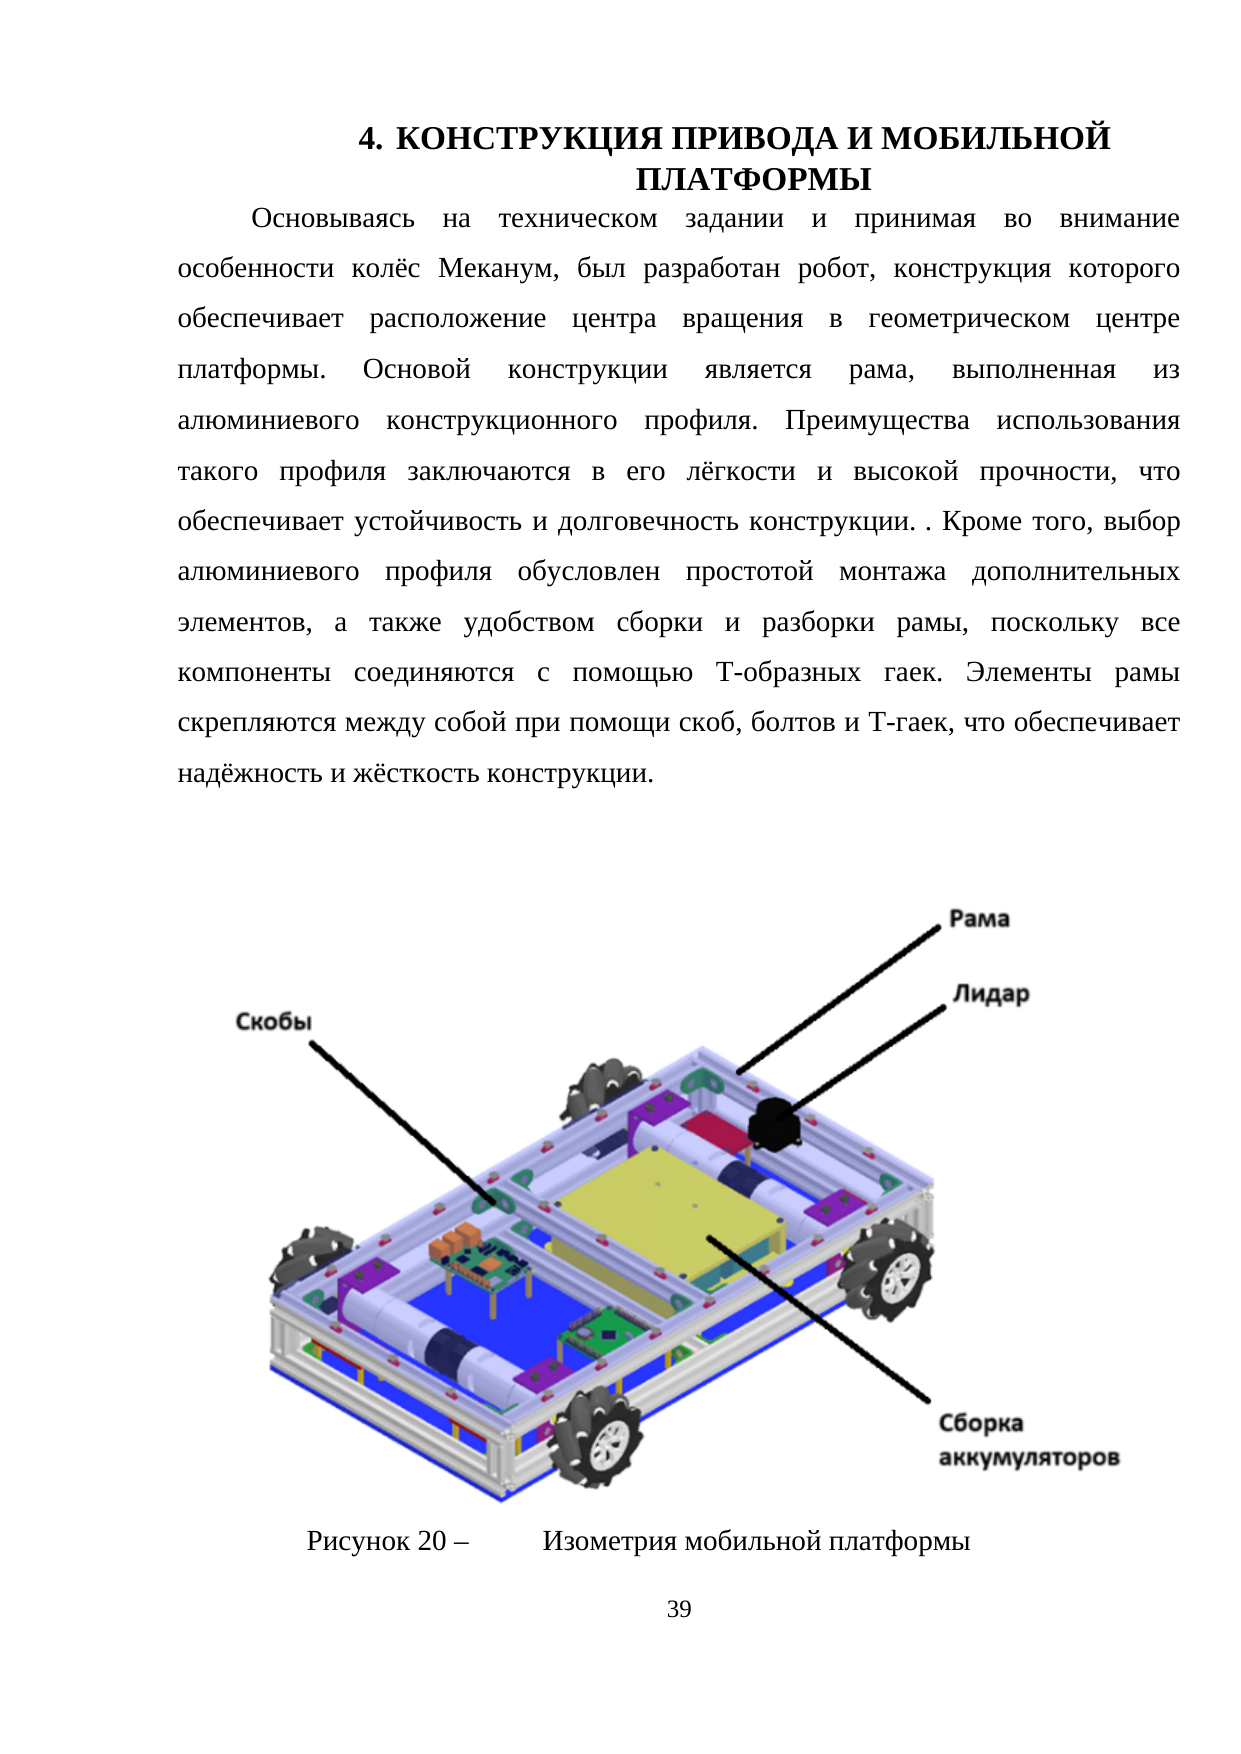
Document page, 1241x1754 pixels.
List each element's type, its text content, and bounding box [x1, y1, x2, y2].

subtitle КОНСТРУКЦИЯ ПРИВОДА И МОБИЛЬНОЙ ПЛАТФОРМЫ [288, 118, 1181, 197]
text Изометрия мобильной платформы [177, 1523, 1181, 1556]
text Основываясь на техническом задании и принимая во внимание особенности колёс Меканум, был разработан робот, конструкция которого обеспечивает расположение центра вращения в геометрическом центре платформы. Основой конструкции является рама, выполненная из алюминиевого конструкционного профиля. Преимущества использования такого профиля заключаются в его лёгкости и высокой прочности, что обеспечивает устойчивость и долговечность конструкции. . Кроме того, выбор алюминиевого профиля обусловлен простотой монтажа дополнительных элементов, а также удобством сборки и разборки рамы, поскольку все компоненты соединяются с помощью Т-образных гаек. Элементы рамы скрепляются между собой при помощи скоб, болтов и Т-гаек, что обеспечивает надёжность и жёсткость конструкции. [177, 200, 1181, 788]
picture [184, 855, 1174, 1523]
